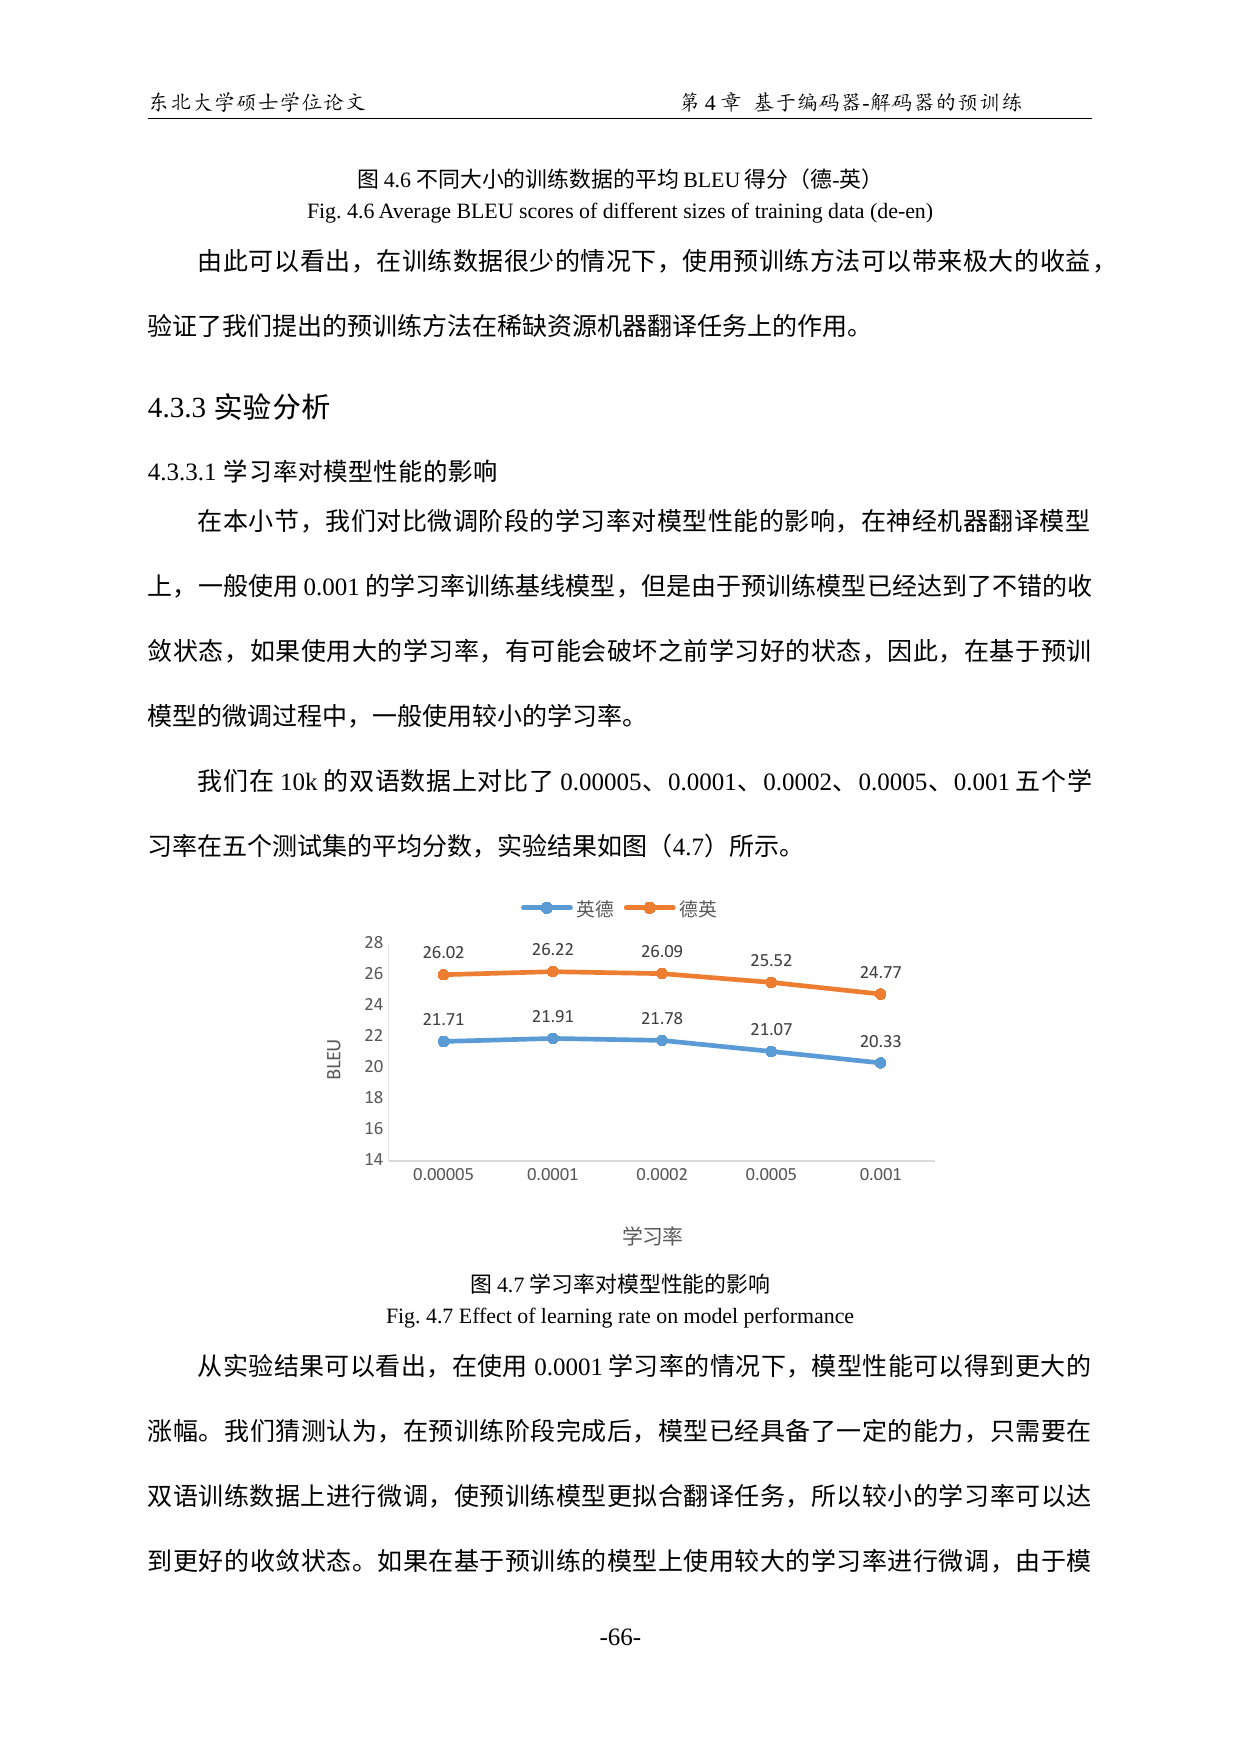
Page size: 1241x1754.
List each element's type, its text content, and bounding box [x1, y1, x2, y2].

text Fig. 4.7 Effect of learning rate on model performance [148, 1299, 1092, 1332]
text 4.3.3.1 学习率对模型性能的影响 [148, 454, 1092, 487]
text 图 4.7 学习率对模型性能的影响 [148, 1267, 1092, 1299]
text 由此可以看出，在训练数据很少的情况下，使用预训练方法可以带来极大的收益，验证了我们提出的预训练方法在稀缺资源机器翻译任务上的作用。 [148, 227, 1092, 357]
text 图4.6 不同大小的训练数据的平均BLEU得分（德-英） [148, 162, 1092, 194]
text 我们在10k的双语数据上对比了0.00005、0.0001、0.0002、0.0005、0.001五个学习率在五个测试集的平均分数，实验结果如图（4.7）所示。 [148, 747, 1092, 877]
text Fig. 4.6 Average BLEU scores of different sizes of training data (de-en) [148, 194, 1092, 227]
text 4.3.3 实验分析 [148, 373, 1092, 438]
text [148, 1332, 1092, 1592]
text 在本小节，我们对比微调阶段的学习率对模型性能的影响，在神经机器翻译模型上，一般使用0.001的学习率训练基线模型，但是由于预训练模型已经达到了不错的收敛状态，如果使用大的学习率，有可能会破坏之前学习好的状态，因此，在基于预训模型的微调过程中，一般使用较小的学习率。 [148, 487, 1092, 747]
